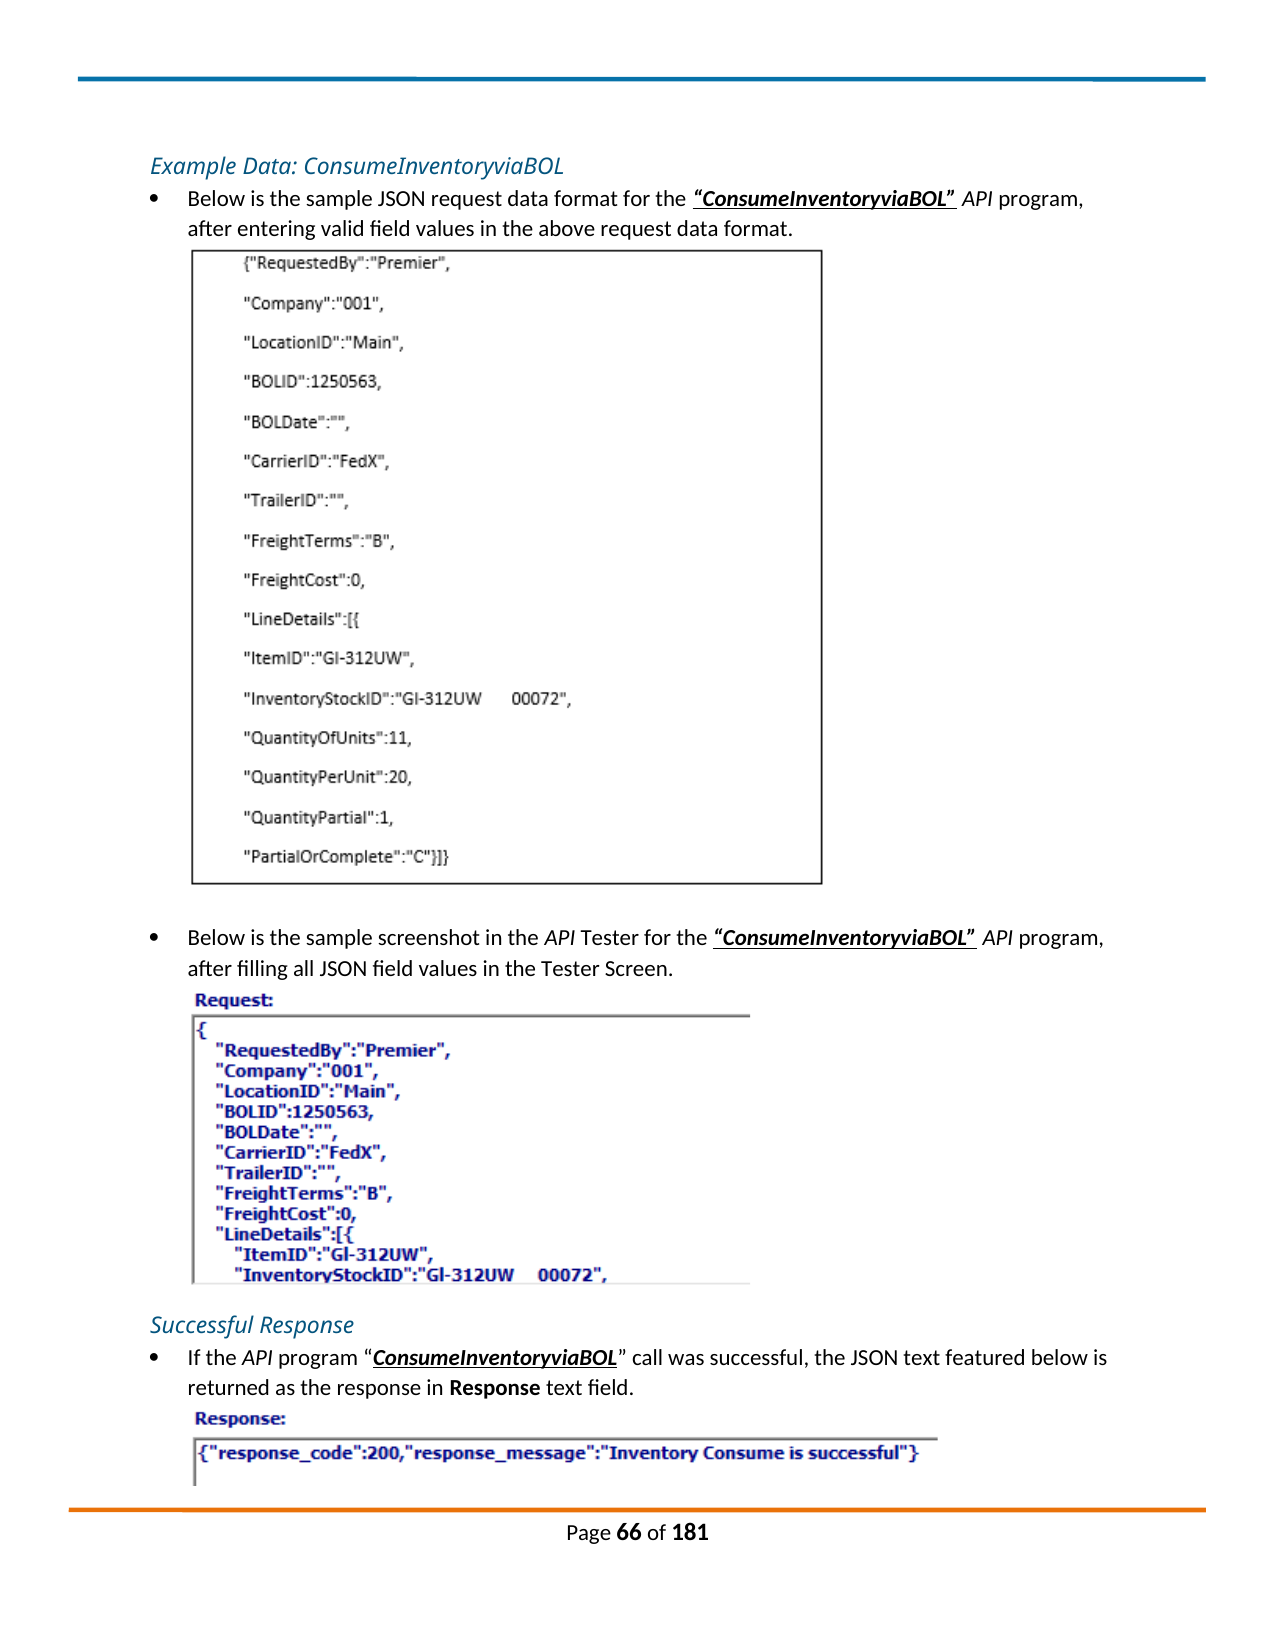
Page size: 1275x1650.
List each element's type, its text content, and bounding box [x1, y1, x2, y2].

picture [187, 244, 829, 891]
picture [187, 983, 750, 1291]
subtitle Successful Response [150, 1309, 1125, 1340]
subtitle Example Data: ConsumeInventoryviaBOL [150, 150, 1125, 181]
picture [187, 1403, 938, 1486]
